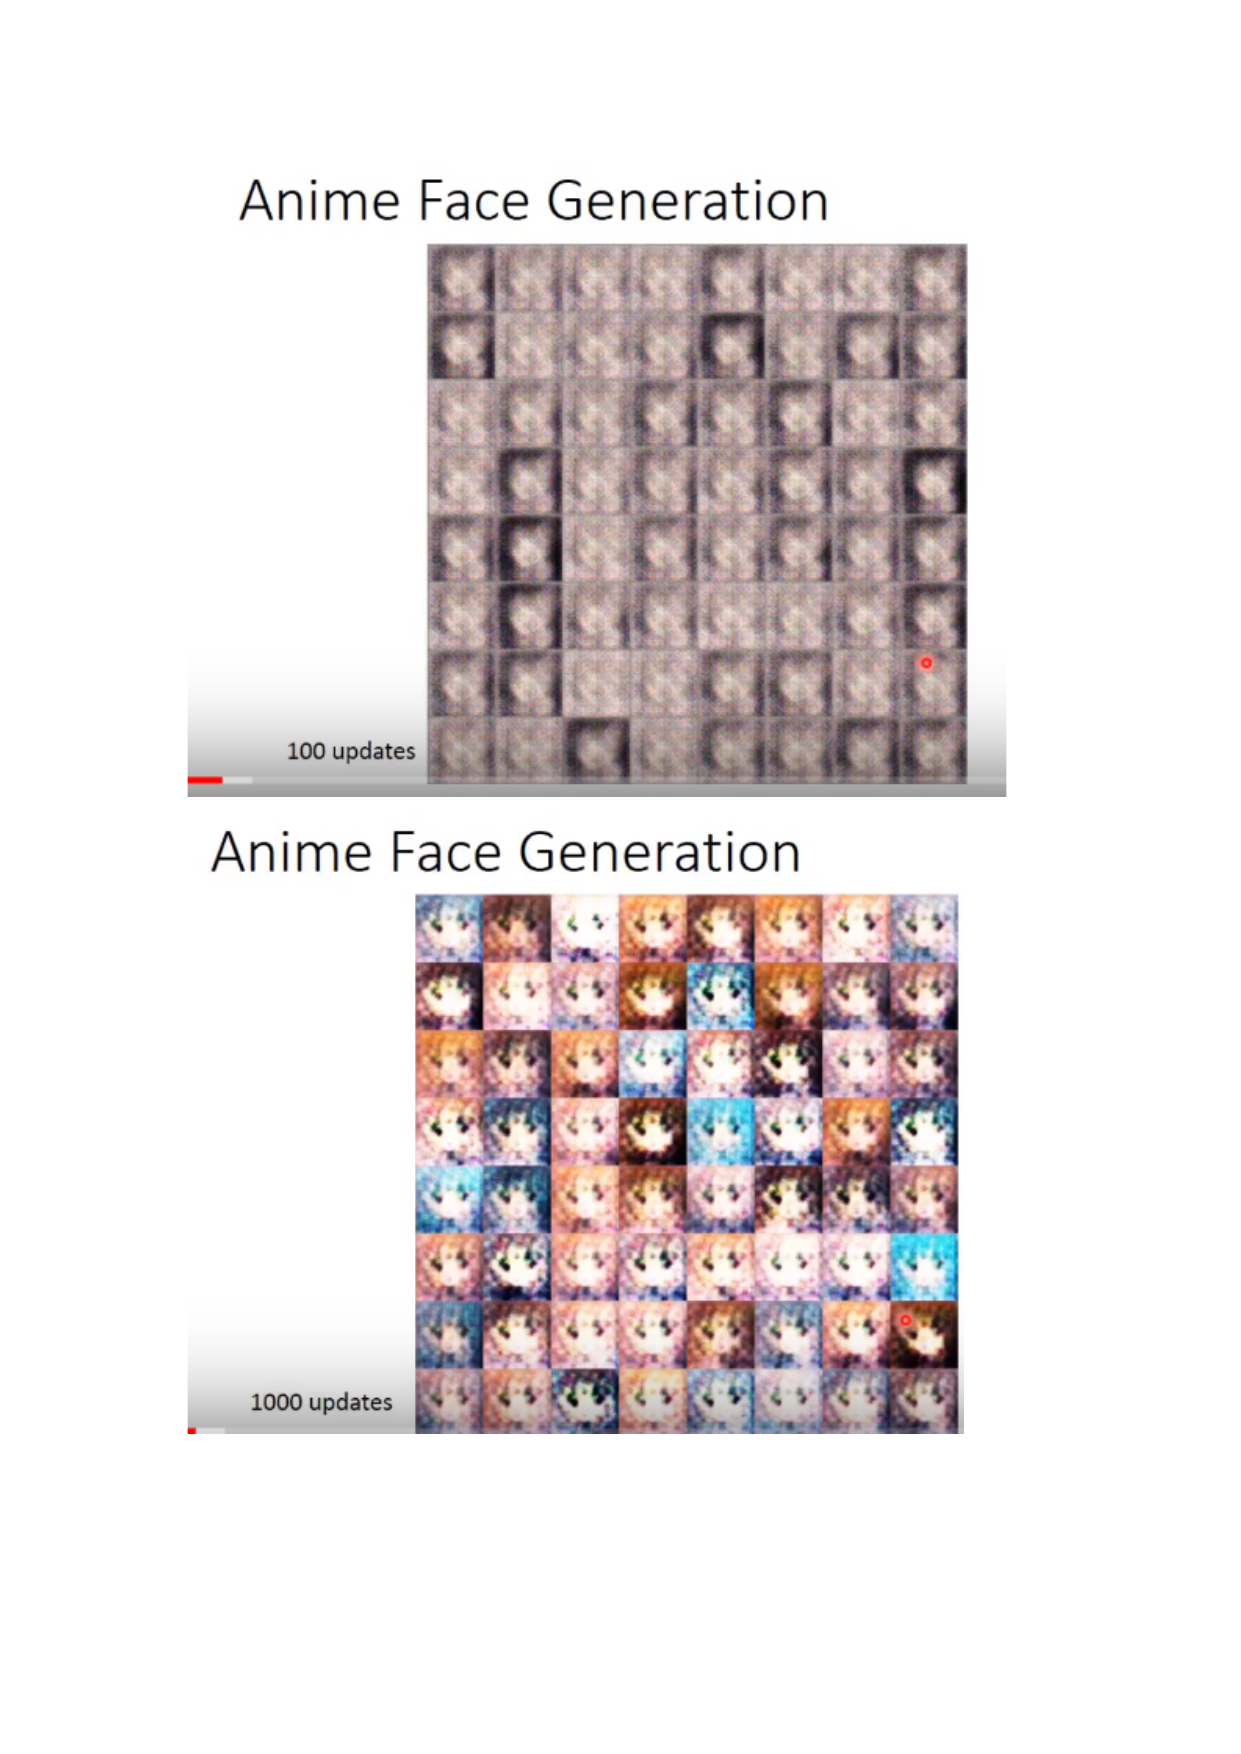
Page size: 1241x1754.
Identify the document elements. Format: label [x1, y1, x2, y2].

picture [187, 812, 964, 1434]
picture [187, 162, 1007, 797]
